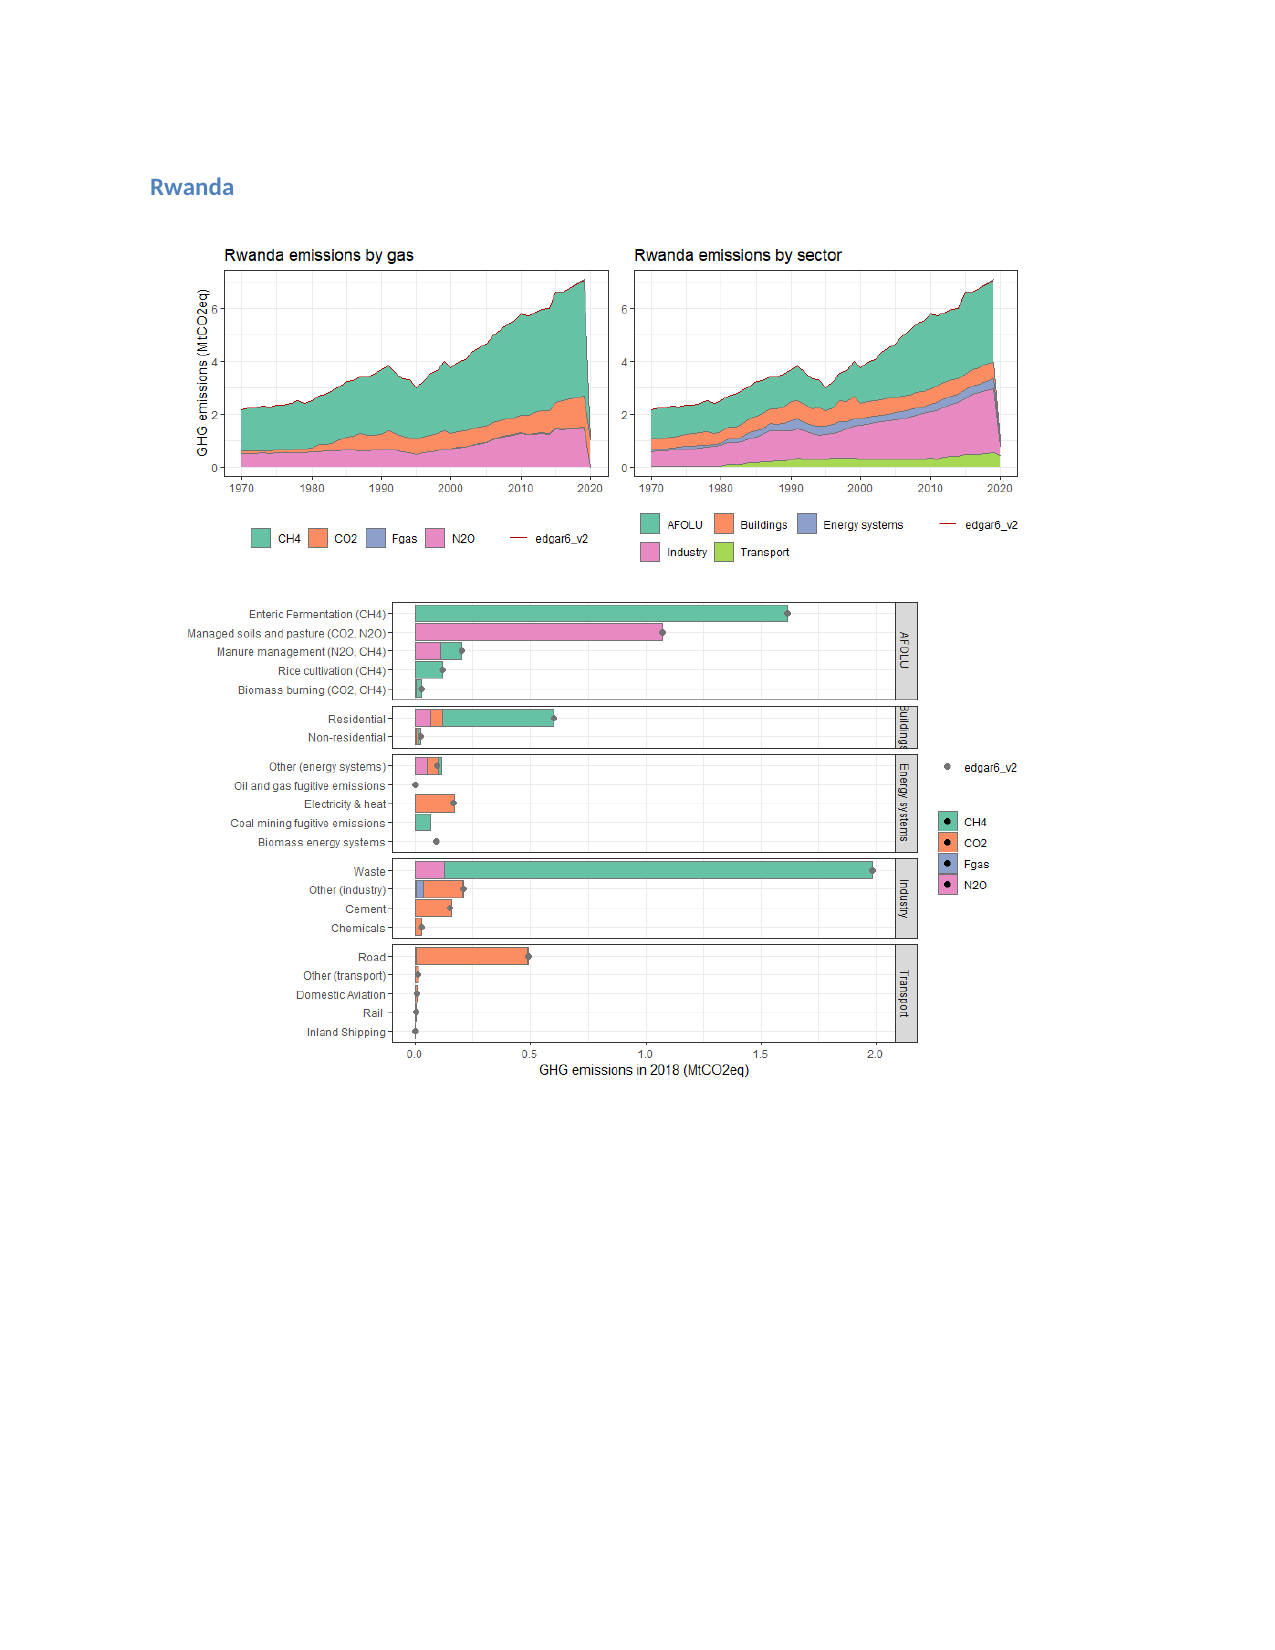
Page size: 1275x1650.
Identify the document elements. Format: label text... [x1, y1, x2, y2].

picture [168, 220, 1044, 1096]
subtitle Rwanda [150, 171, 1125, 201]
